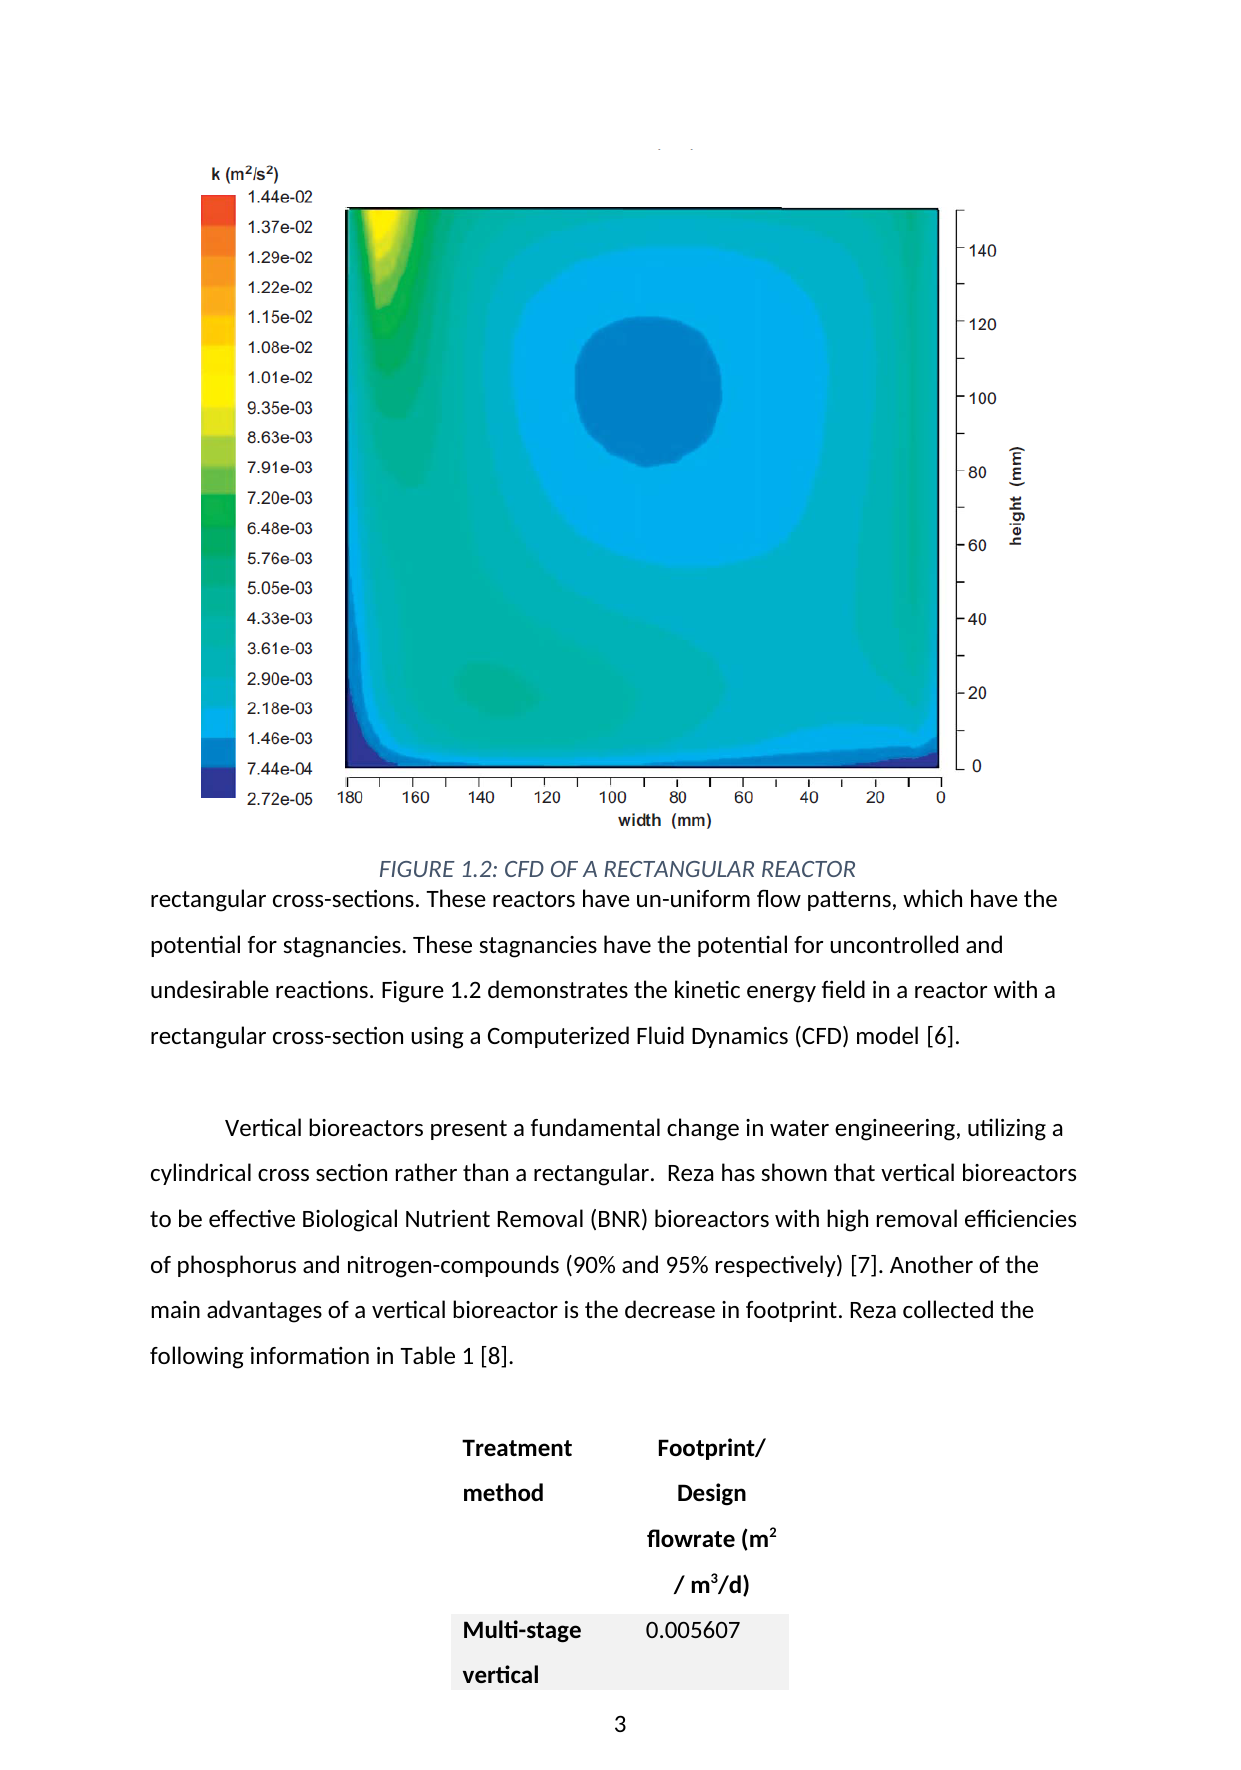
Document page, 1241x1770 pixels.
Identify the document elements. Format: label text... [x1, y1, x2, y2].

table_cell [451, 1614, 634, 1690]
text Vertical bioreactors present a fundamental change in water engineering, utilizing a cylindrical cross section rather than a rectangular. Reza has shown that vertical bioreactors to be effective Biological Nutrient Removal (BNR) bioreactors with high removal efficiencies of phosphorus and nitrogen-compounds (90% and 95% respectively) [7]. Another of the main advantages of a vertical bioreactor is the decrease in footprint. Reza collected the following information in Table 1 [8]. [150, 1112, 1090, 1371]
table_cell 0.005607 [634, 1614, 789, 1690]
table_header Footprint/Design flowrate (m2 / m3/d) [634, 1432, 789, 1614]
table_header Treatment method [451, 1432, 634, 1614]
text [150, 150, 1090, 1051]
picture [149, 149, 1089, 846]
